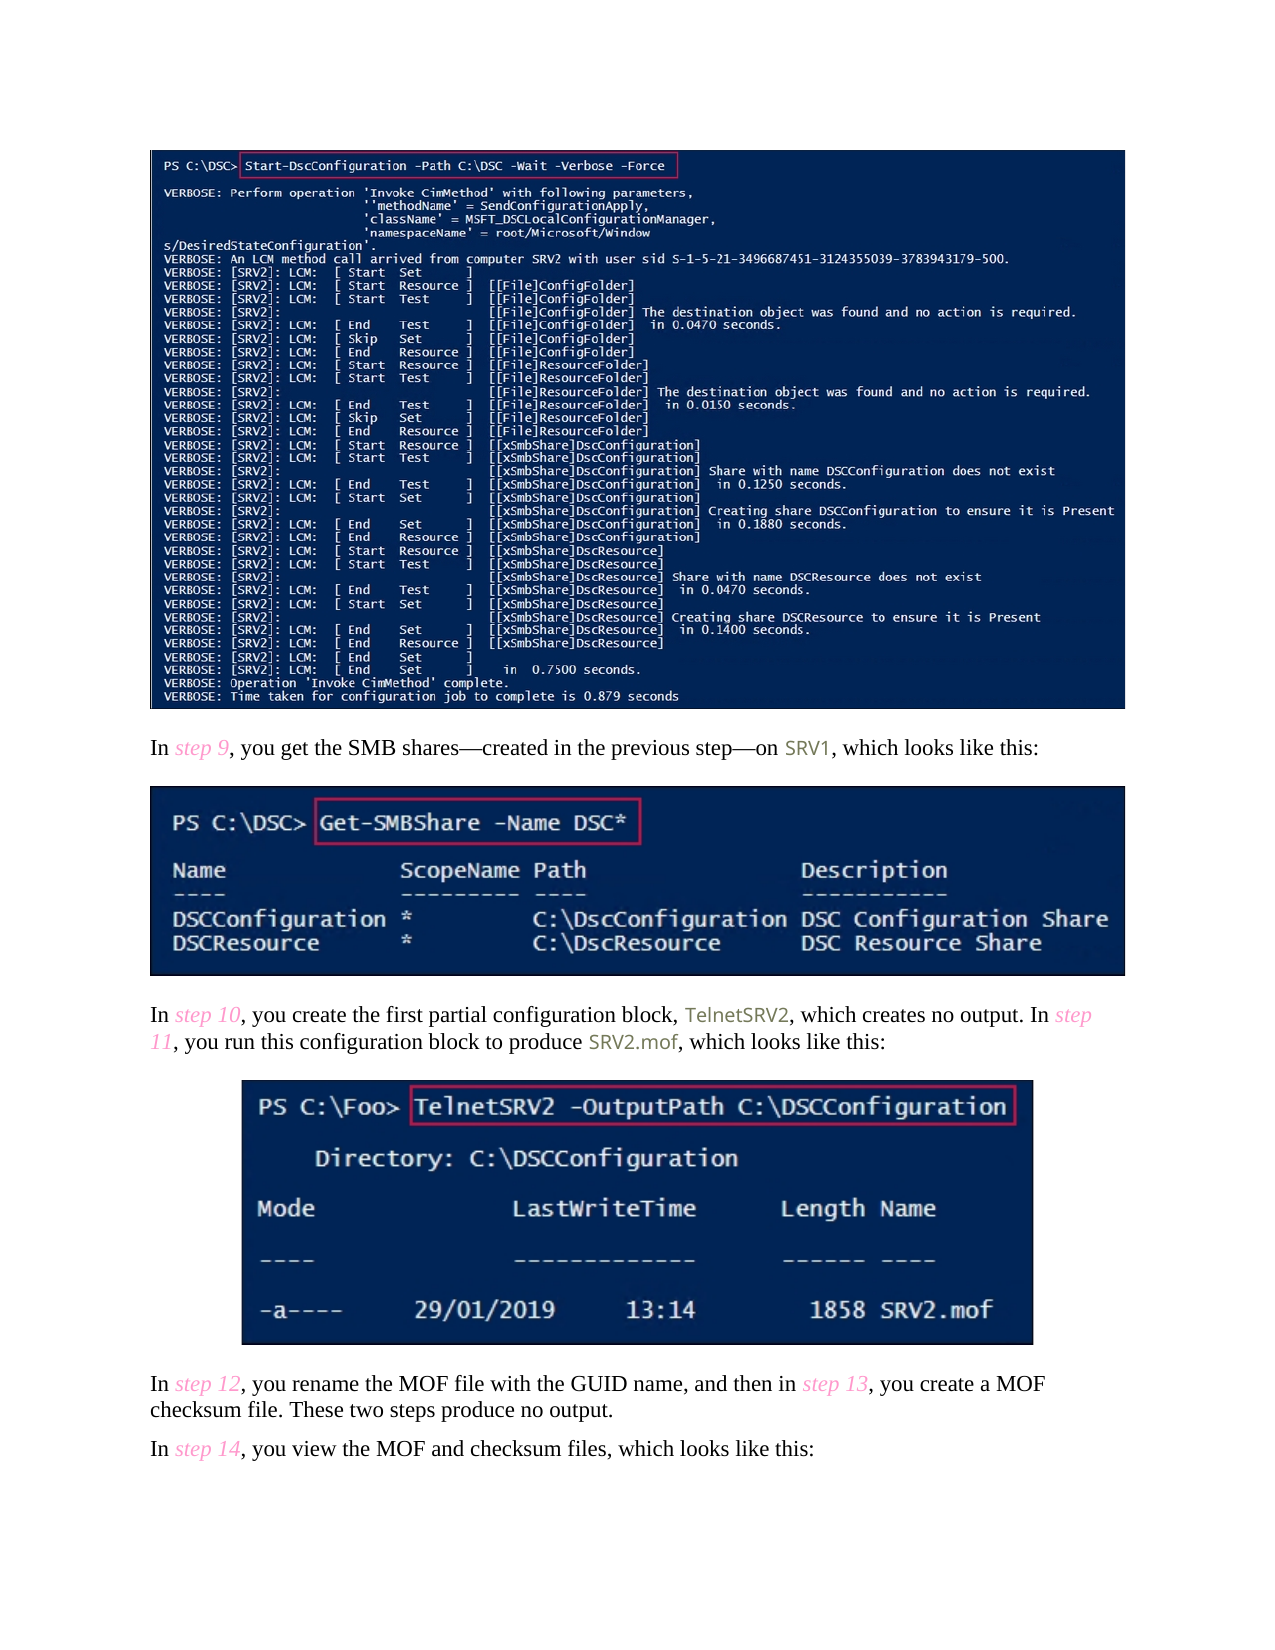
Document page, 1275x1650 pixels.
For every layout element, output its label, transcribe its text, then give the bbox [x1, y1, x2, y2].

text In step 12, you rename the MOF file with the GUID name, and then in step 13, you create a MOF checksum file. These two steps produce no output. [150, 1369, 1125, 1422]
text In step 9, you get the SMB shares—created in the previous step—on SRV1, which looks like this: [150, 734, 1125, 761]
picture [150, 786, 1125, 976]
picture [150, 150, 1125, 709]
picture [241, 1080, 1034, 1345]
text In step 14, you view the MOF and checksum files, which looks like this: [150, 1435, 1125, 1461]
text In step 10, you create the first partial configuration block, TelnetSRV2, which creates no output. In step 11, you run this configuration block to produce SRV2.mof, which looks like this: [150, 1001, 1125, 1055]
